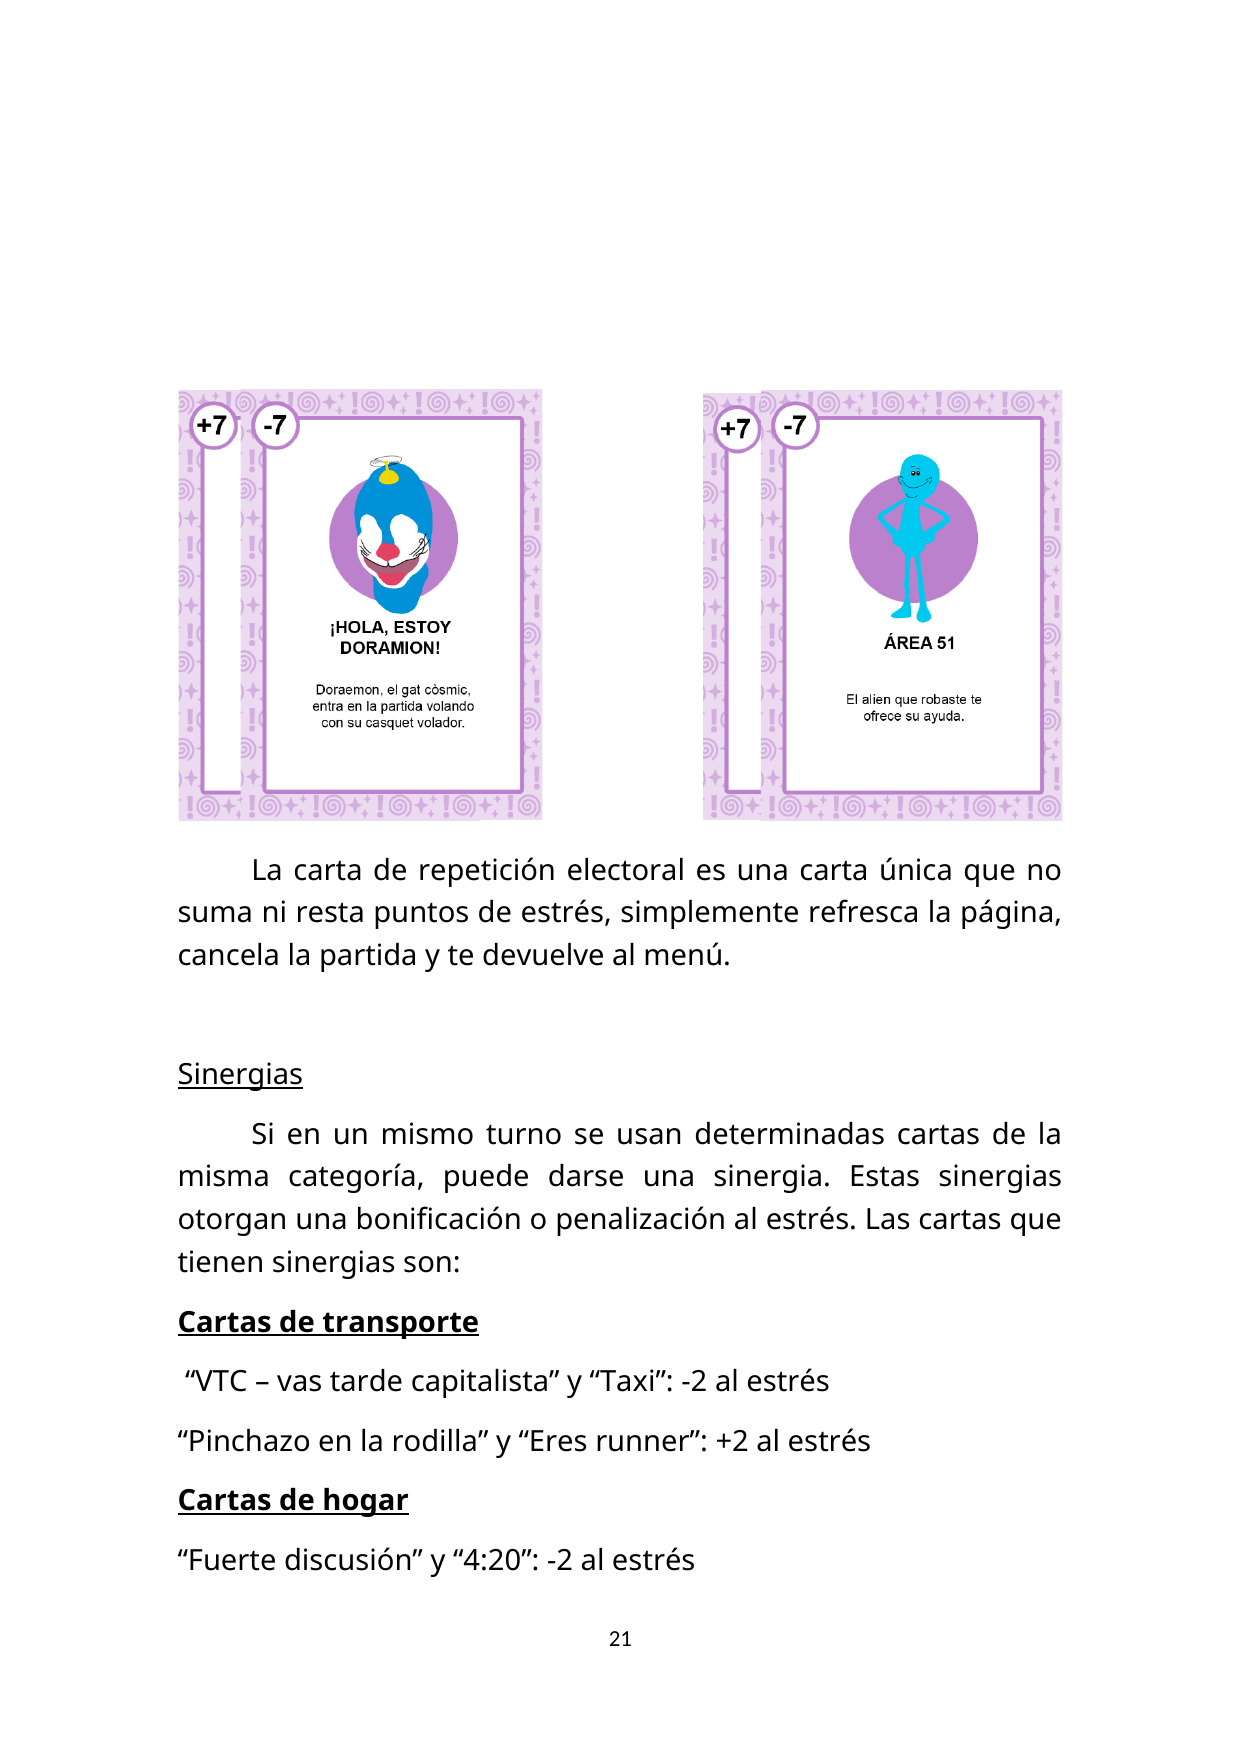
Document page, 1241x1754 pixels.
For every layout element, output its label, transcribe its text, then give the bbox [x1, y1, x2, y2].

text “Pinchazo en la rodilla” y “Eres runner”: +2 al estrés [177, 1420, 1063, 1459]
picture [0, 389, 1241, 1754]
text Sinergias [177, 1053, 1063, 1093]
text “Fuerte discusión” y “4:20”: -2 al estrés [177, 1539, 1063, 1578]
text Si en un mismo turno se usan determinadas cartas de la misma categoría, puede darse una sinergia. Estas sinergias otorgan una bonificación o penalización al estrés. Las cartas que tienen sinergias son: [177, 1113, 1063, 1281]
text “VTC – vas tarde capitalista” y “Taxi”: -2 al estrés [177, 1360, 1063, 1400]
text La carta de repetición electoral es una carta única que no suma ni resta puntos de estrés, simplemente refresca la página, cancela la partida y te devuelve al menú. [177, 849, 1063, 974]
text Cartas de hogar [177, 1479, 1063, 1519]
text Cartas de transporte [177, 1301, 1063, 1341]
